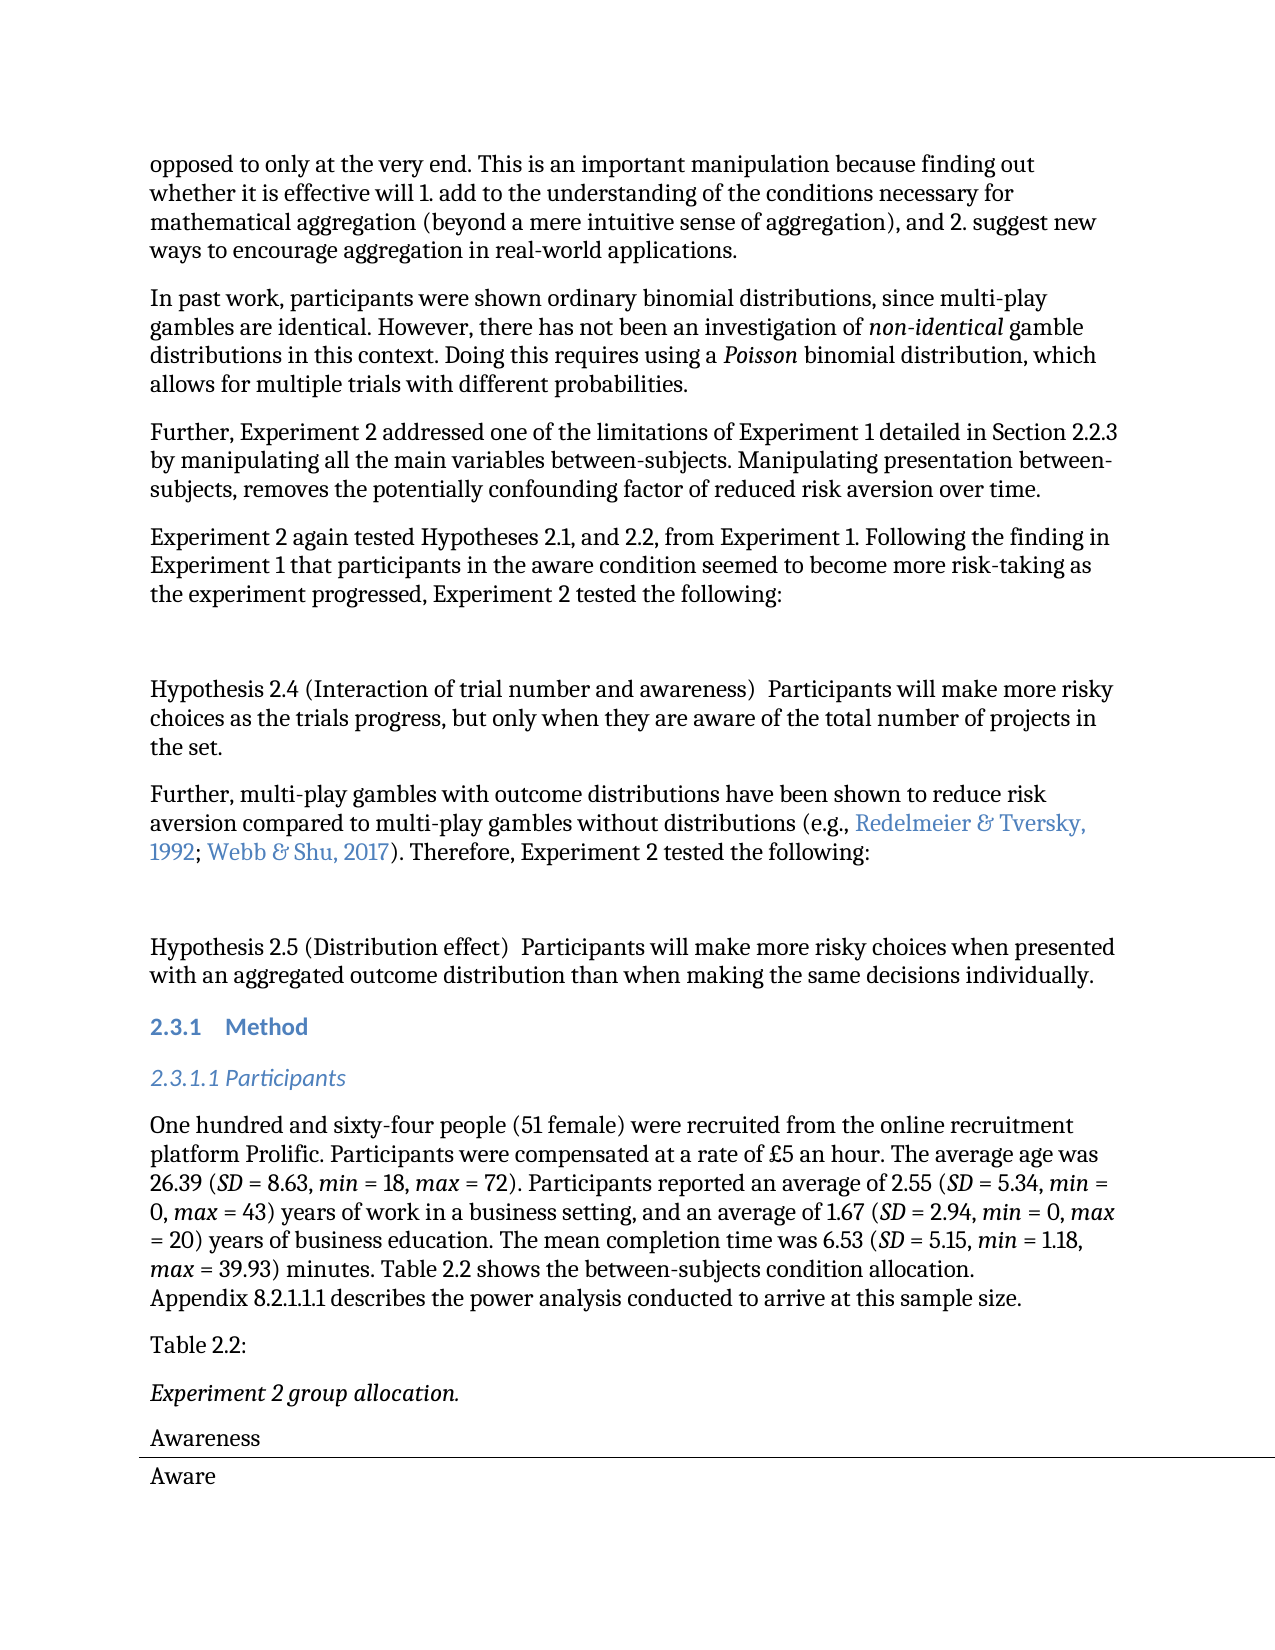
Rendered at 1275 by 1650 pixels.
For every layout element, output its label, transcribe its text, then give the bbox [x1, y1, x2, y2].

text Further, multi-play gambles with outcome distributions have been shown to reduce risk aversion compared to multi-play gambles without distributions (e.g., Redelmeier & Tversky, 1992; Webb & Shu, 2017). Therefore, Experiment 2 tested the following: [150, 780, 1125, 866]
text One hundred and sixty-four people (51 female) were recruited from the online recruitment platform Prolific. Participants were compensated at a rate of £5 an hour. The average age was 26.39 (SD = 8.63, min = 18, max = 72). Participants reported an average of 2.55 (SD = 5.34, min = 0, max = 43) years of work in a business setting, and an average of 1.67 (SD = 2.94, min = 0, max = 20) years of business education. The mean completion time was 6.53 (SD = 5.15, min = 1.18, max = 39.93) minutes. Table 2.2 shows the between-subjects condition allocation. Appendix 8.2.1.1.1 describes the power analysis conducted to arrive at this sample size. [150, 1111, 1125, 1313]
table_cell Aware [139, 1458, 1275, 1494]
text Experiment 2 group allocation. [150, 1379, 1125, 1408]
text Hypothesis 2.5 (Distribution effect) Participants will make more risky choices when presented with an aggregated outcome distribution than when making the same decisions individually. [150, 932, 1125, 990]
text Experiment 2 again tested Hypotheses 2.1, and 2.2, from Experiment 1. Following the finding in Experiment 1 that participants in the aware condition seemed to become more risk-taking as the experiment progressed, Experiment 2 tested the following: [150, 522, 1125, 609]
text Further, Experiment 2 addressed one of the limitations of Experiment 1 detailed in Section 2.2.3 by manipulating all the main variables between-subjects. Manipulating presentation between-subjects, removes the potentially confounding factor of reduced risk aversion over time. [150, 417, 1125, 504]
subtitle 2.3.1.1 Participants [150, 1062, 1125, 1093]
text Table 2.2: [150, 1331, 1125, 1360]
subtitle 2.3.1 Method [150, 1011, 1125, 1041]
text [150, 150, 1125, 265]
table_header Awareness [139, 1420, 1275, 1456]
text Hypothesis 2.4 (Interaction of trial number and awareness) Participants will make more risky choices as the trials progress, but only when they are aware of the total number of projects in the set. [150, 675, 1125, 761]
text In past work, participants were shown ordinary binomial distributions, since multi-play gambles are identical. However, there has not been an investigation of non-identical gamble distributions in this context. Doing this requires using a Poisson binomial distribution, which allows for multiple trials with different probabilities. [150, 284, 1125, 399]
